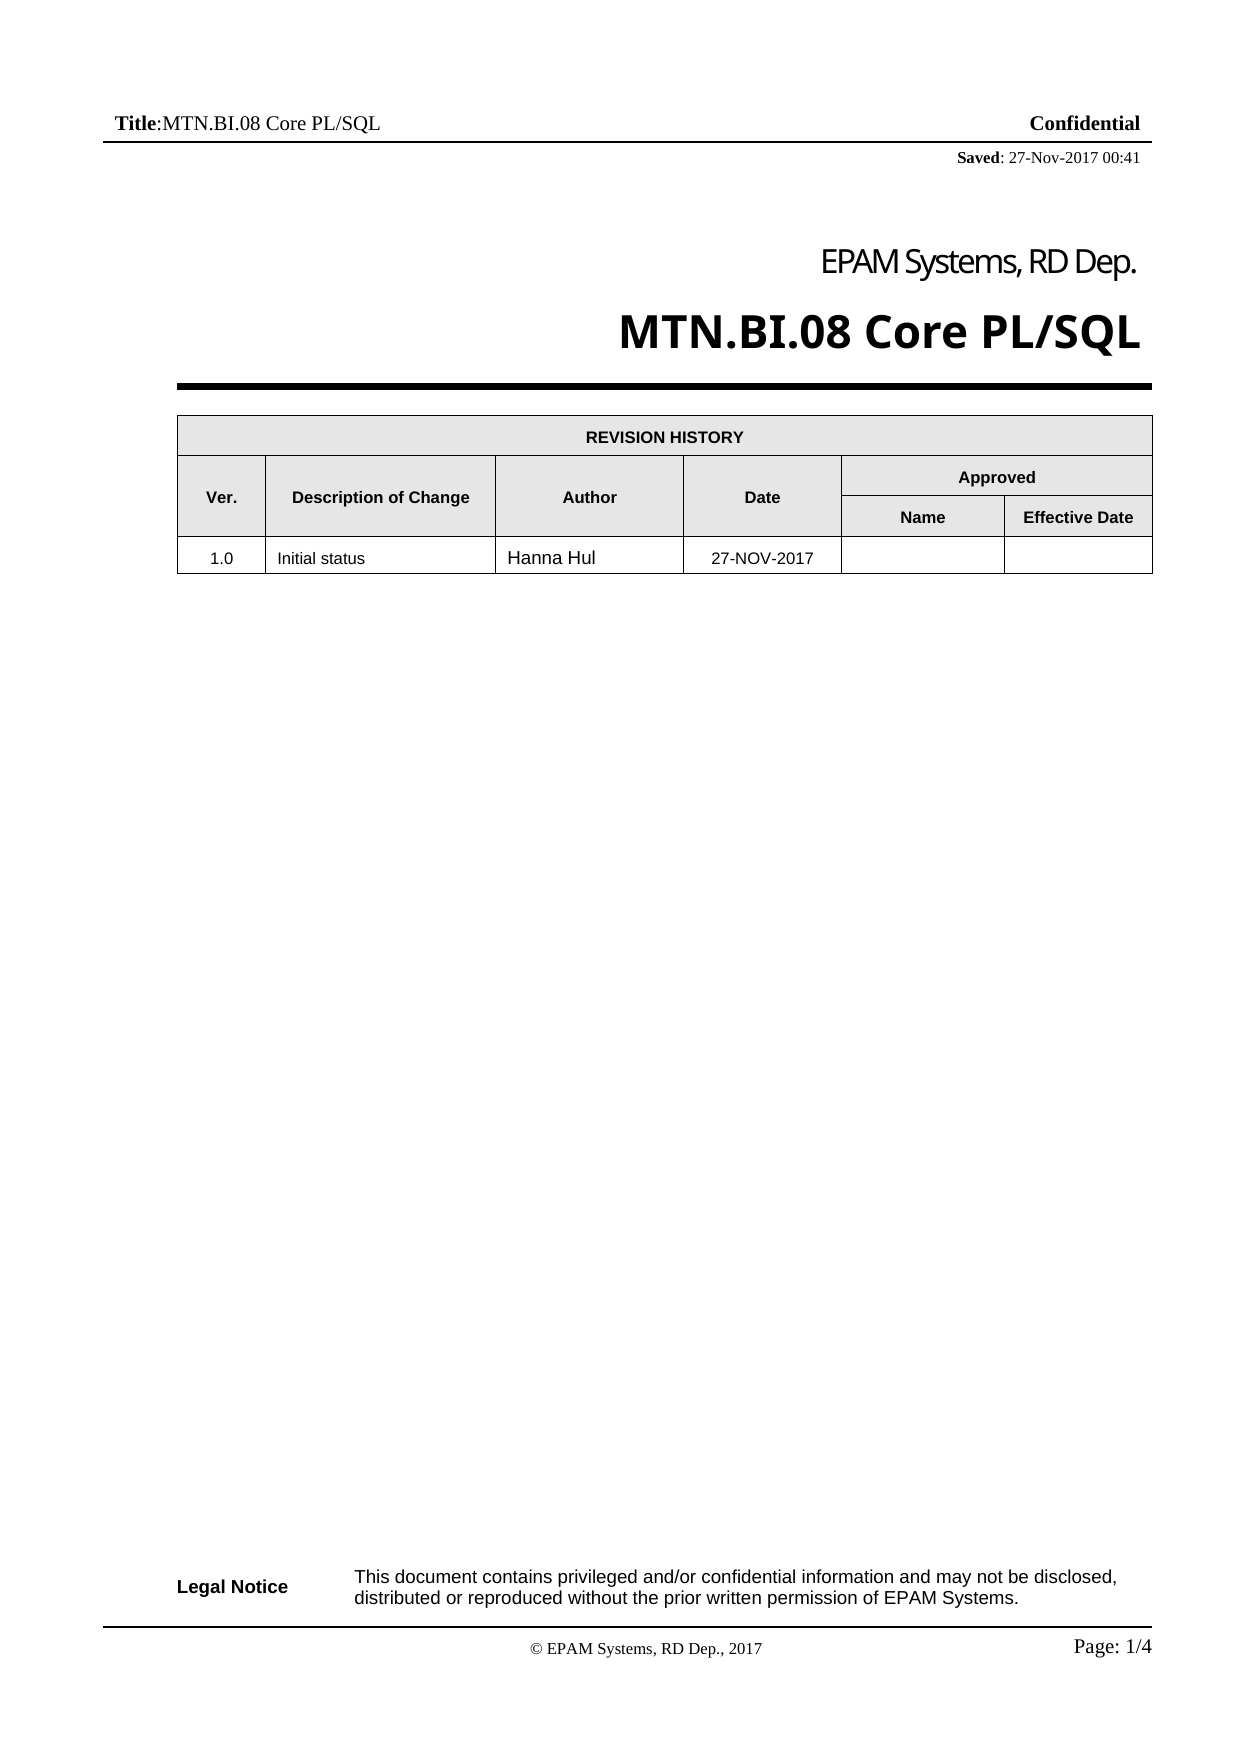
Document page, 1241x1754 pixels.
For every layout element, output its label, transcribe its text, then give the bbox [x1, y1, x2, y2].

table_cell Date [684, 456, 841, 536]
table_cell Hanna Hul [496, 537, 683, 572]
table_cell Effective Date [1005, 496, 1152, 536]
table_cell Description of Change [266, 456, 495, 536]
table_cell 27-NOV-2017 [684, 537, 841, 572]
table_cell Ver. [178, 456, 265, 536]
table_header REVISION HISTORY [178, 416, 1152, 455]
table_cell [1005, 537, 1152, 572]
table_cell Name [842, 496, 1004, 536]
table_cell [842, 537, 1004, 572]
table_header EPAM Systems, RD Dep. [166, 238, 1152, 284]
table_cell Author [496, 456, 683, 536]
table_cell MTN.BI.08 Core PL/SQL [166, 284, 1152, 377]
table_cell 1.0 [178, 537, 265, 572]
table_cell Approved [842, 456, 1152, 495]
table_cell Initial status [266, 537, 495, 572]
